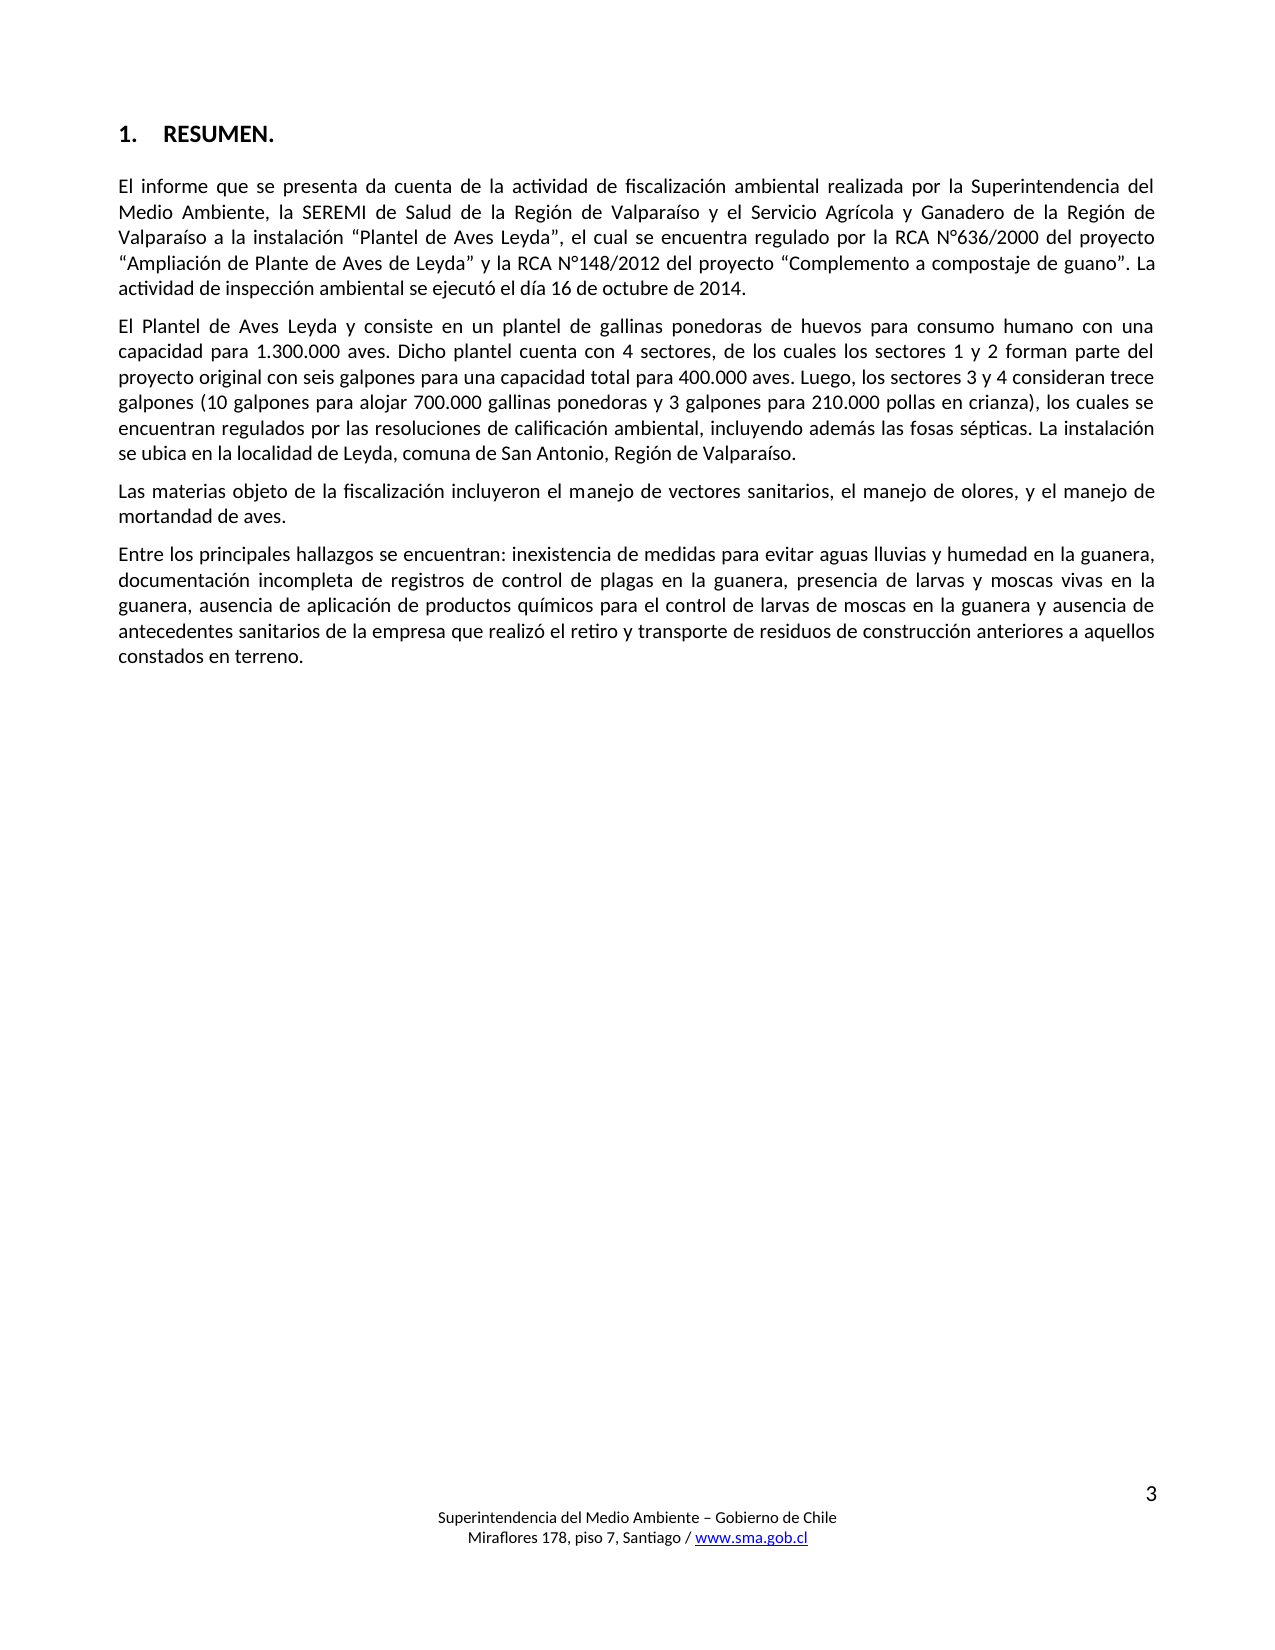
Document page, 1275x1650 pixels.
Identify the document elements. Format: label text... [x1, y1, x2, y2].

text Entre los principales hallazgos se encuentran: inexistencia de medidas para evitar aguas lluvias y humedad en la guanera, documentación incompleta de registros de control de plagas en la guanera, presencia de larvas y moscas vivas en la guanera, ausencia de aplicación de productos químicos para el control de larvas de moscas en la guanera y ausencia de antecedentes sanitarios de la empresa que realizó el retiro y transporte de residuos de construcción anteriores a aquellos constados en terreno. [118, 542, 1157, 669]
subtitle RESUMEN. [118, 118, 1157, 149]
text El Plantel de Aves Leyda y consiste en un plantel de gallinas ponedoras de huevos para consumo humano con una capacidad para 1.300.000 aves. Dicho plantel cuenta con 4 sectores, de los cuales los sectores 1 y 2 forman parte del proyecto original con seis galpones para una capacidad total para 400.000 aves. Luego, los sectores 3 y 4 consideran trece galpones (10 galpones para alojar 700.000 gallinas ponedoras y 3 galpones para 210.000 pollas en crianza), los cuales se encuentran regulados por las resoluciones de calificación ambiental, incluyendo además las fosas sépticas. La instalación se ubica en la localidad de Leyda, comuna de San Antonio, Región de Valparaíso. [118, 313, 1157, 466]
text El informe que se presenta da cuenta de la actividad de fiscalización ambiental realizada por la Superintendencia del Medio Ambiente, la SEREMI de Salud de la Región de Valparaíso y el Servicio Agrícola y Ganadero de la Región de Valparaíso a la instalación “Plantel de Aves Leyda”, el cual se encuentra regulado por la RCA N°636/2000 del proyecto “Ampliación de Plante de Aves de Leyda” y la RCA N°148/2012 del proyecto “Complemento a compostaje de guano”. La actividad de inspección ambiental se ejecutó el día 16 de octubre de 2014. [118, 174, 1157, 301]
text Las materias objeto de la fiscalización incluyeron el manejo de vectores sanitarios, el manejo de olores, y el manejo de mortandad de aves. [118, 478, 1157, 529]
